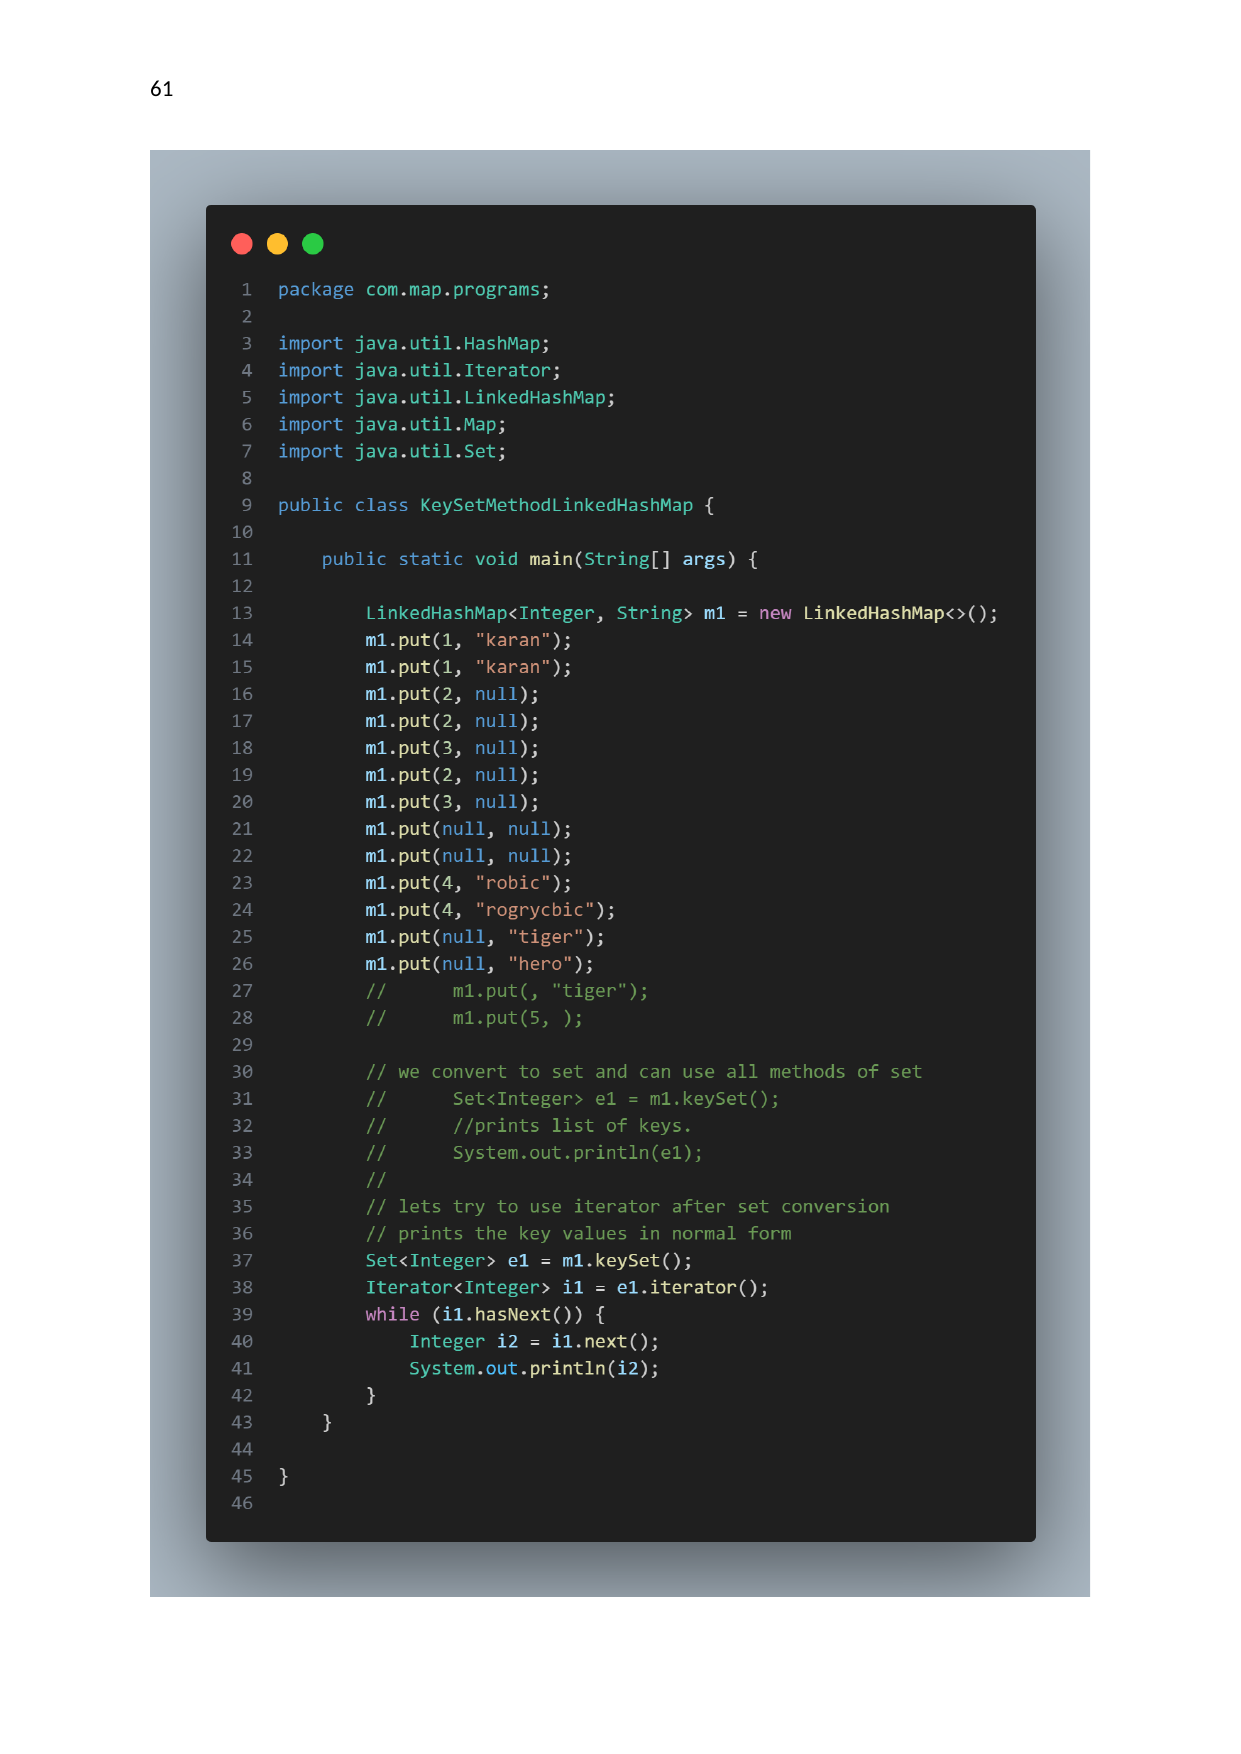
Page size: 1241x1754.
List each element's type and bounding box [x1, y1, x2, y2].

picture [150, 150, 1091, 1597]
